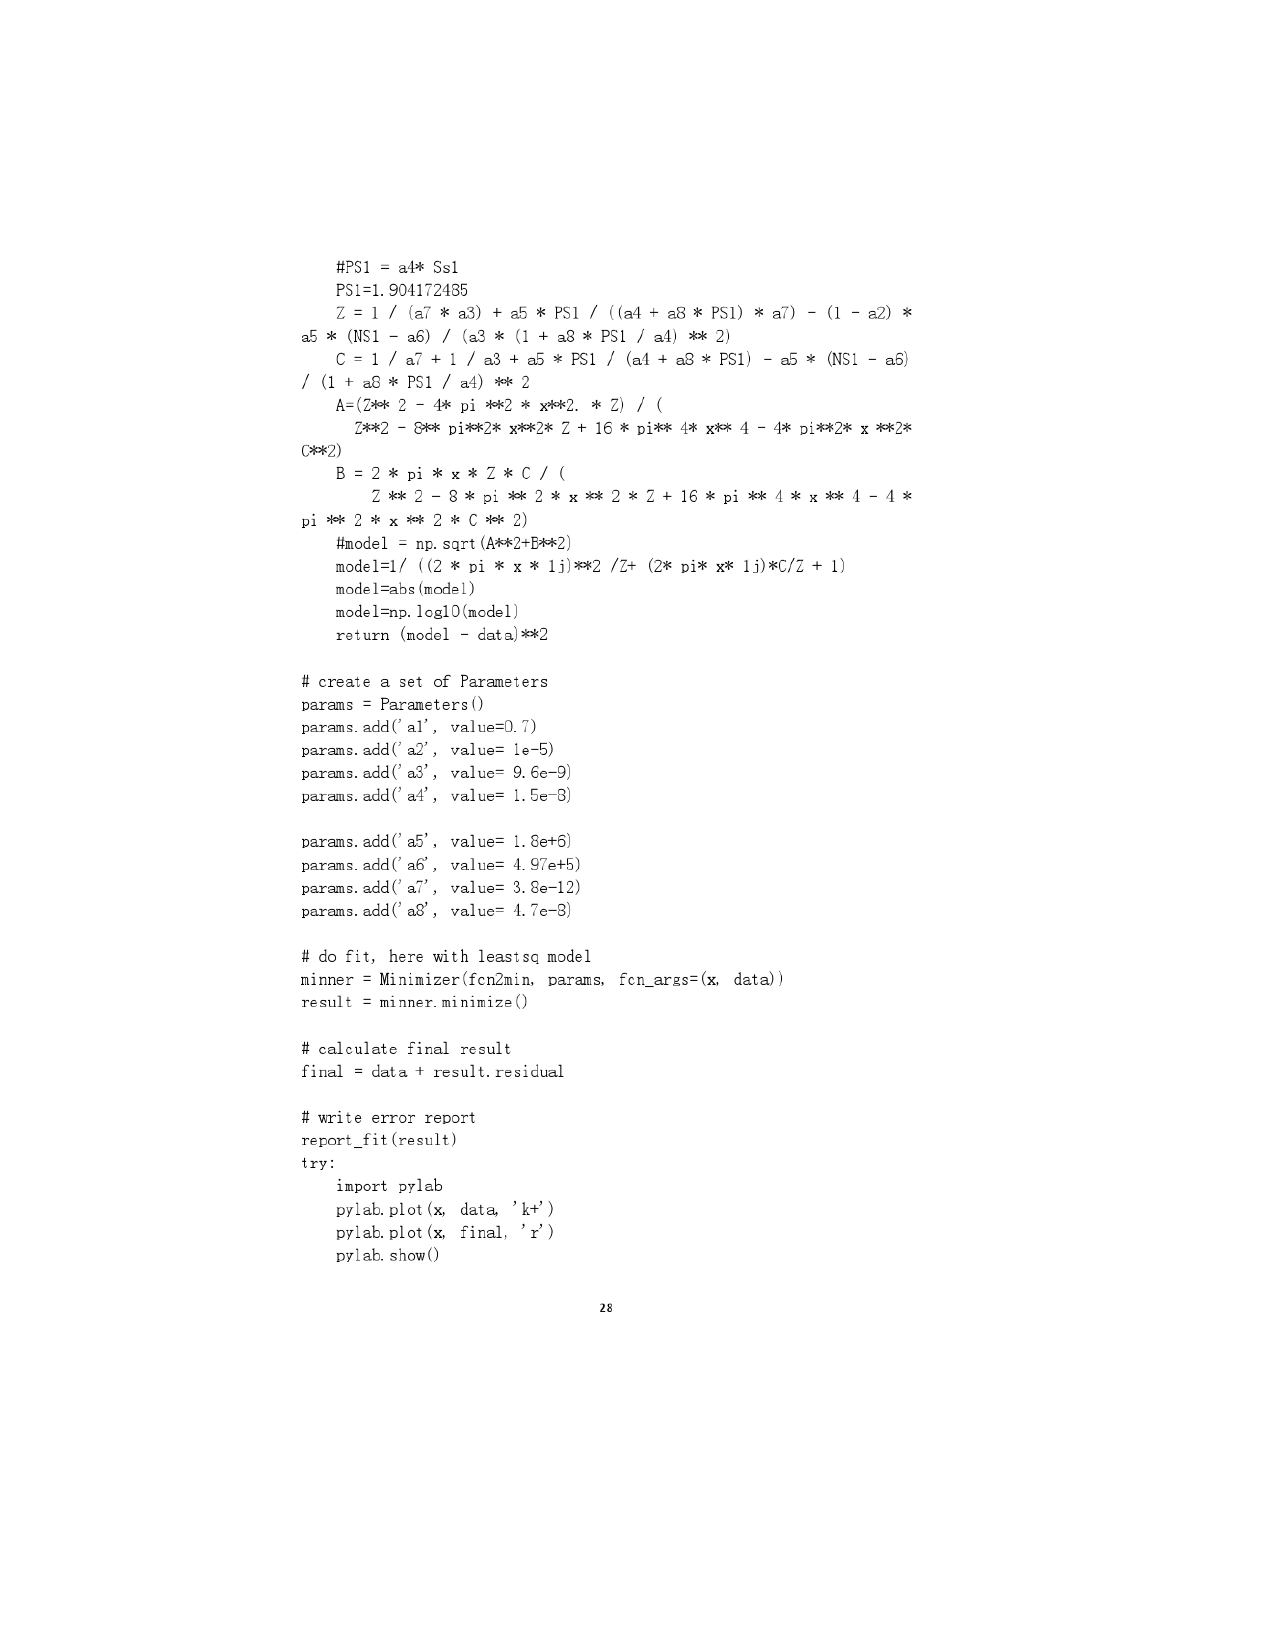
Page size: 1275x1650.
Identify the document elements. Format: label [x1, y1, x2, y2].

picture [168, 150, 1044, 1388]
